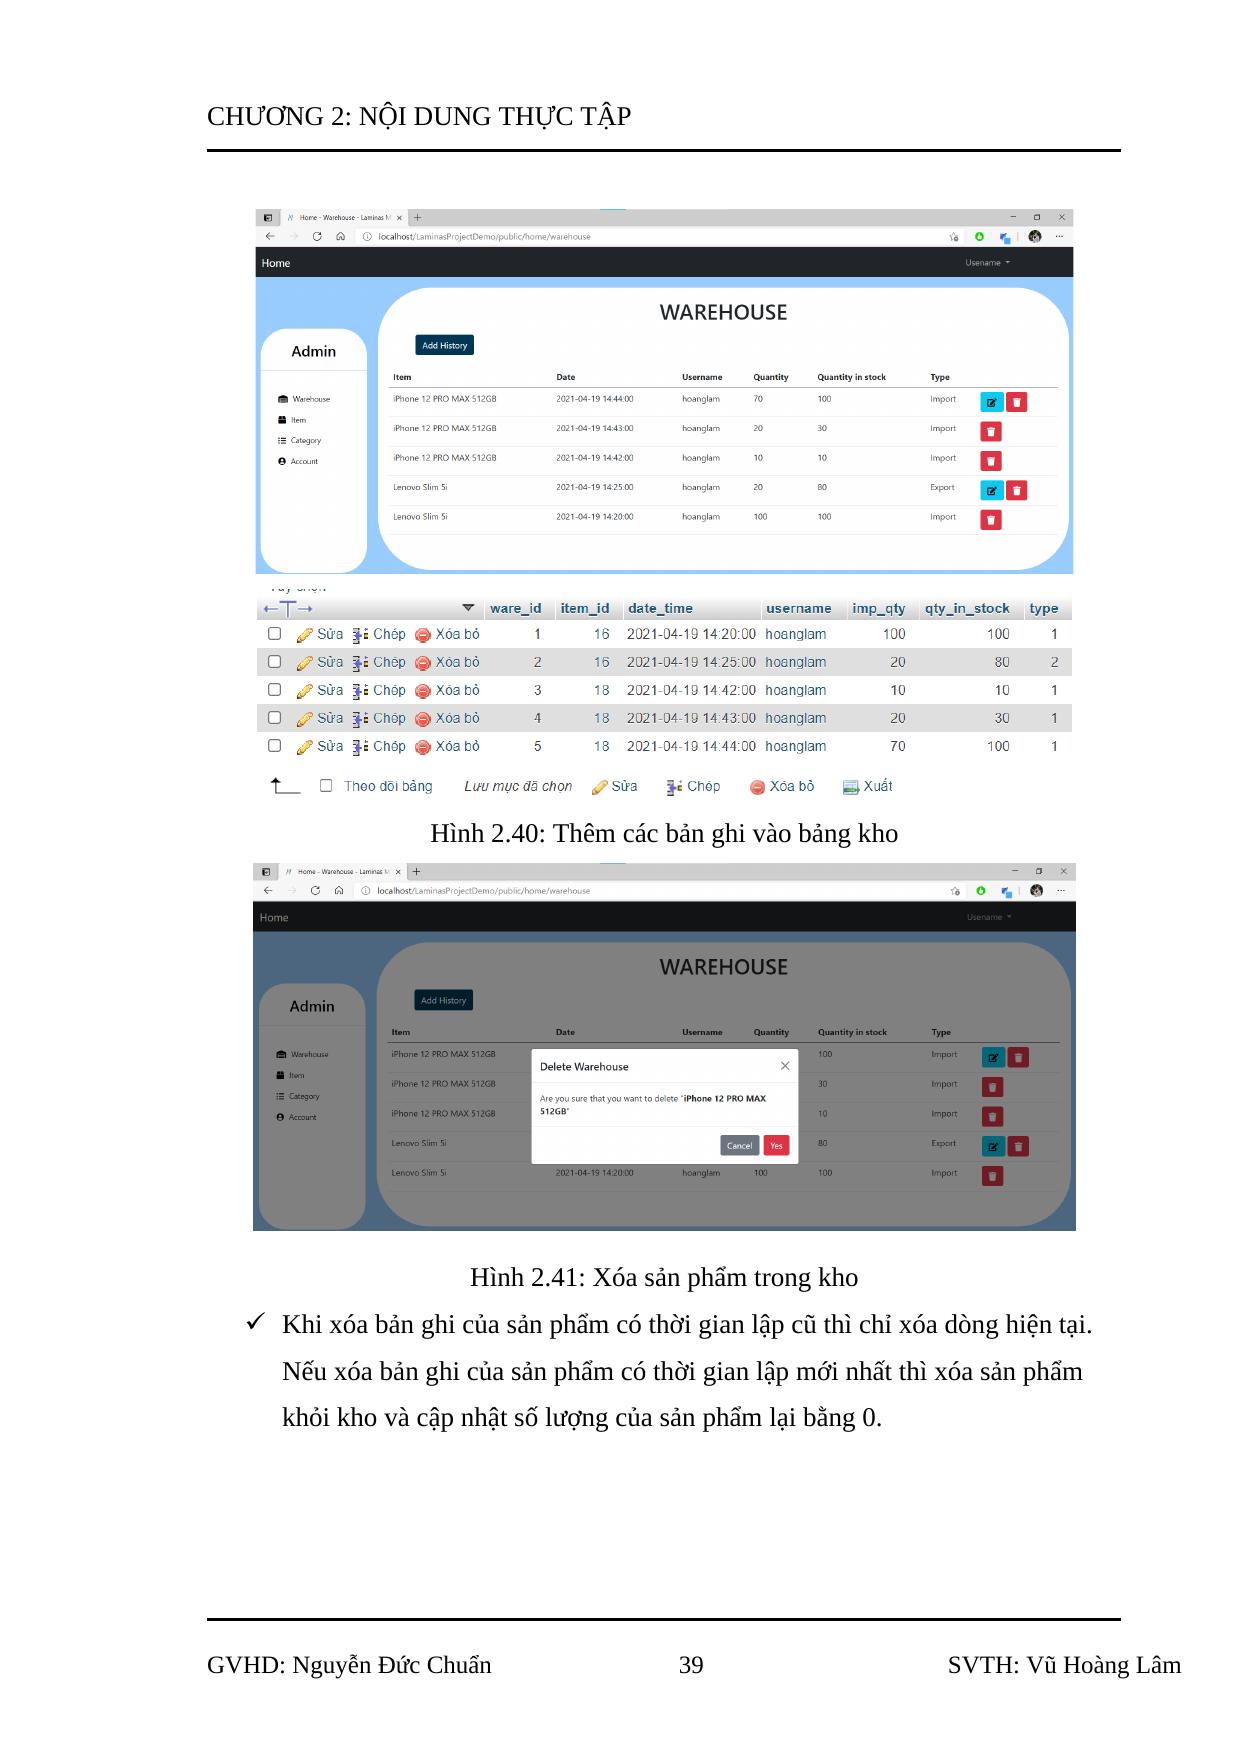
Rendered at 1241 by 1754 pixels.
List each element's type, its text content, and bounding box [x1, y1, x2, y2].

subtitle Hình 2.41: Xóa sản phẩm trong kho [207, 1261, 1122, 1293]
list Khi xóa bản ghi của sản phẩm có thời gian lập cũ thì chỉ xóa dòng hiện tại. Nếu xóa bản ghi của sản phẩm có thời gian lập mới nhất thì xóa sản phẩm khỏi kho và cập nhật số lượng của sản phẩm lại bằng 0. [244, 1308, 1122, 1433]
picture [255, 209, 1074, 574]
picture [254, 589, 1075, 799]
subtitle Hình 2.40: Thêm các bản ghi vào bảng kho [207, 817, 1122, 848]
picture [253, 863, 1076, 1231]
